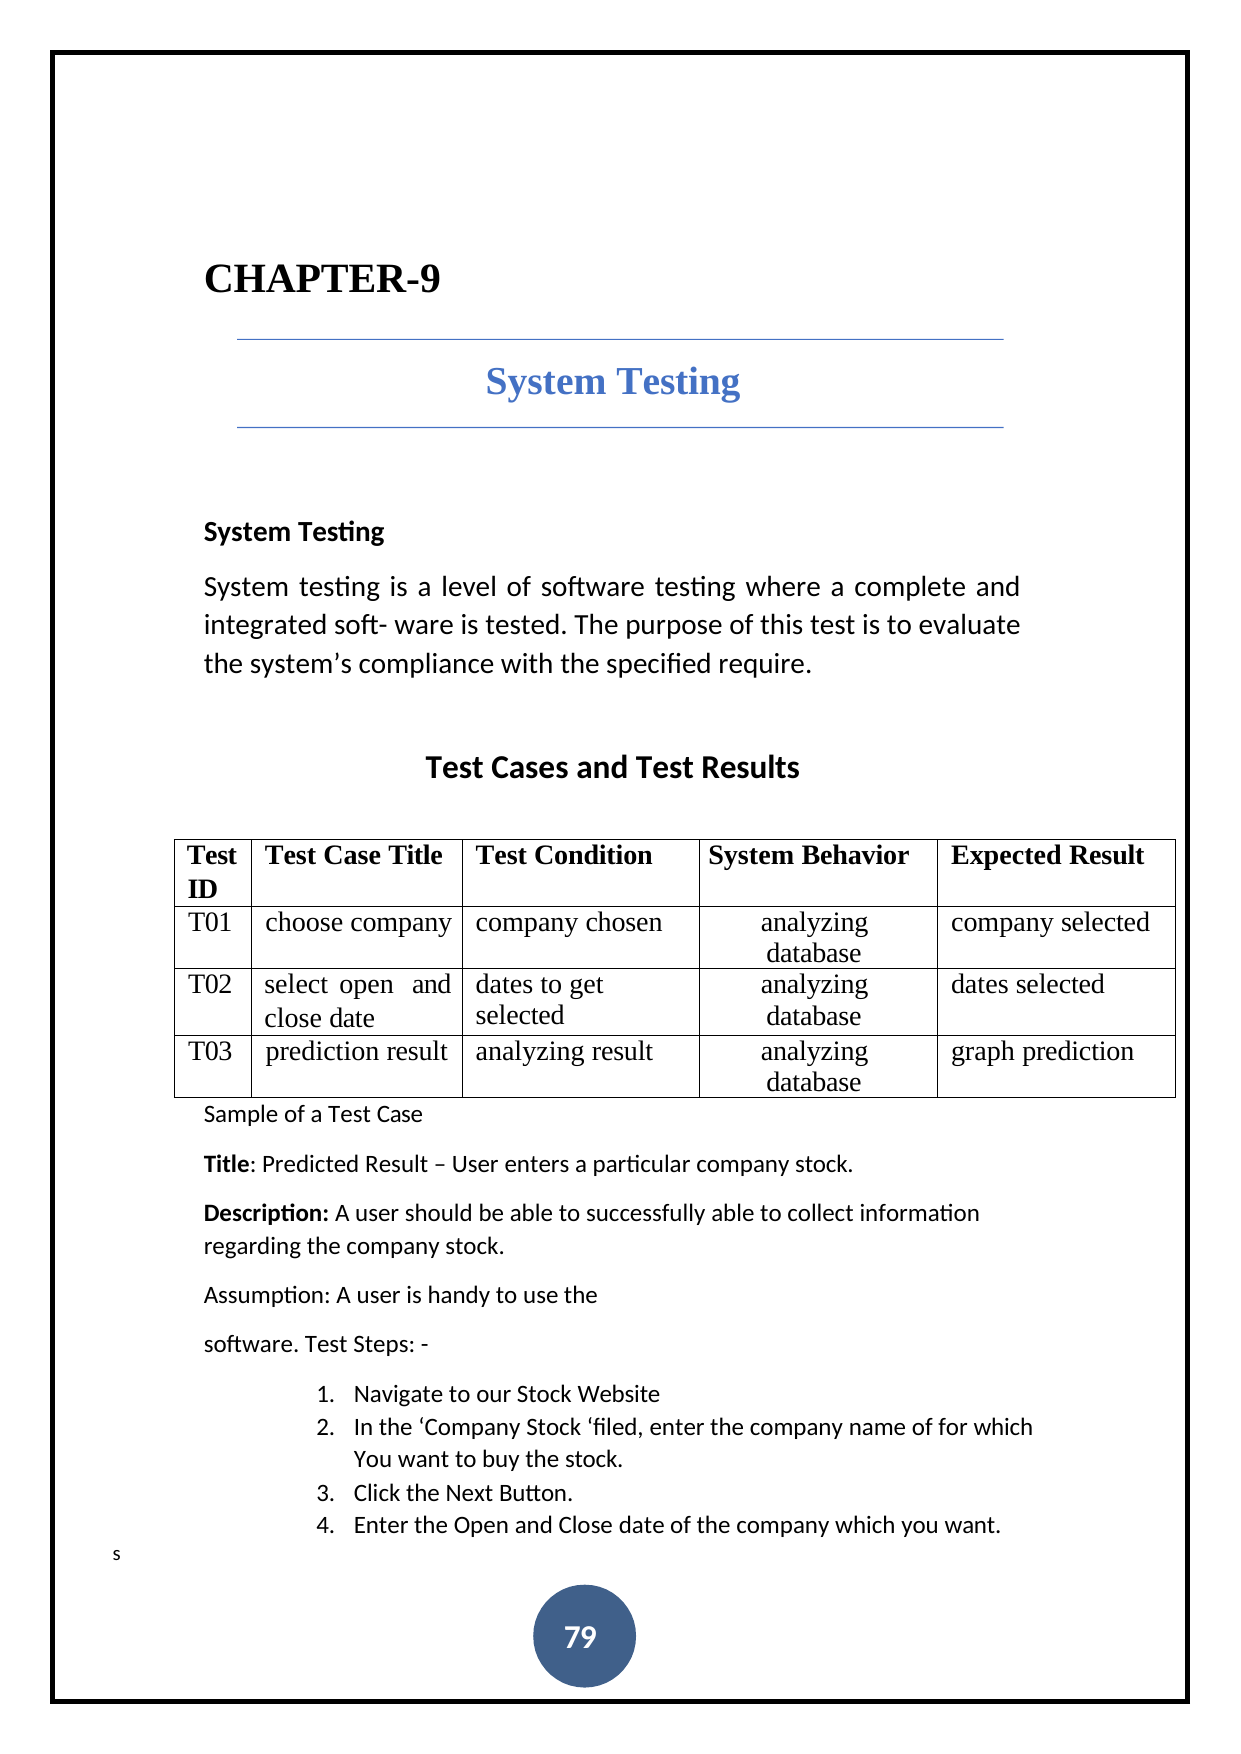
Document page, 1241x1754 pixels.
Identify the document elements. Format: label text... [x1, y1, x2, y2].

table_header Test Case Title [252, 840, 462, 906]
text Description: A user should be able to successfully able to collect information regarding the company stock. [203, 1197, 1023, 1260]
subtitle Test Cases and Test Results [179, 746, 1046, 787]
table_cell select open and close date [252, 969, 462, 1034]
table_cell analyzing database [700, 907, 937, 968]
table_cell T02 [175, 969, 251, 1034]
table_cell company chosen [463, 907, 699, 968]
table_cell graph prediction [938, 1036, 1175, 1097]
table_cell prediction result [252, 1036, 462, 1097]
subtitle System Testing [179, 357, 1046, 403]
list In the ‘Company Stock ‘filed, enter the company name of for which [316, 1411, 1128, 1441]
table_cell company selected [938, 907, 1175, 968]
table_header Expected Result [938, 840, 1175, 906]
text Title: Predicted Result – User enters a particular company stock. [203, 1148, 1128, 1178]
table_header System Behavior [700, 840, 937, 906]
table_cell choose company [252, 907, 462, 968]
table_cell analyzing database [700, 969, 937, 1034]
text System Testing [203, 513, 1128, 548]
list Navigate to our Stock Website [316, 1378, 1128, 1408]
text System testing is a level of software testing where a complete and integrated soft- ware is tested. The purpose of this test is to evaluate the system’s compliance with the specified require. [203, 568, 1022, 680]
table_cell dates selected [938, 969, 1175, 1034]
list Enter the Open and Close date of the company which you want. [316, 1510, 1128, 1540]
text Assumption: A user is handy to use the software. Test Steps: - [203, 1279, 602, 1359]
table_cell analyzing database [700, 1036, 937, 1097]
text s [112, 1540, 1128, 1566]
text You want to buy the stock. [353, 1444, 1128, 1474]
subtitle CHAPTER-9 [203, 253, 1128, 301]
table_cell dates to get selected [463, 969, 699, 1034]
table_cell T01 [175, 907, 251, 968]
list Click the Next Button. [316, 1477, 1128, 1507]
text Sample of a Test Case [203, 1098, 1128, 1129]
table_header Test ID [175, 840, 251, 906]
table_cell analyzing result [463, 1036, 699, 1097]
table_header Test Condition [463, 840, 699, 906]
table_cell T03 [175, 1036, 251, 1097]
